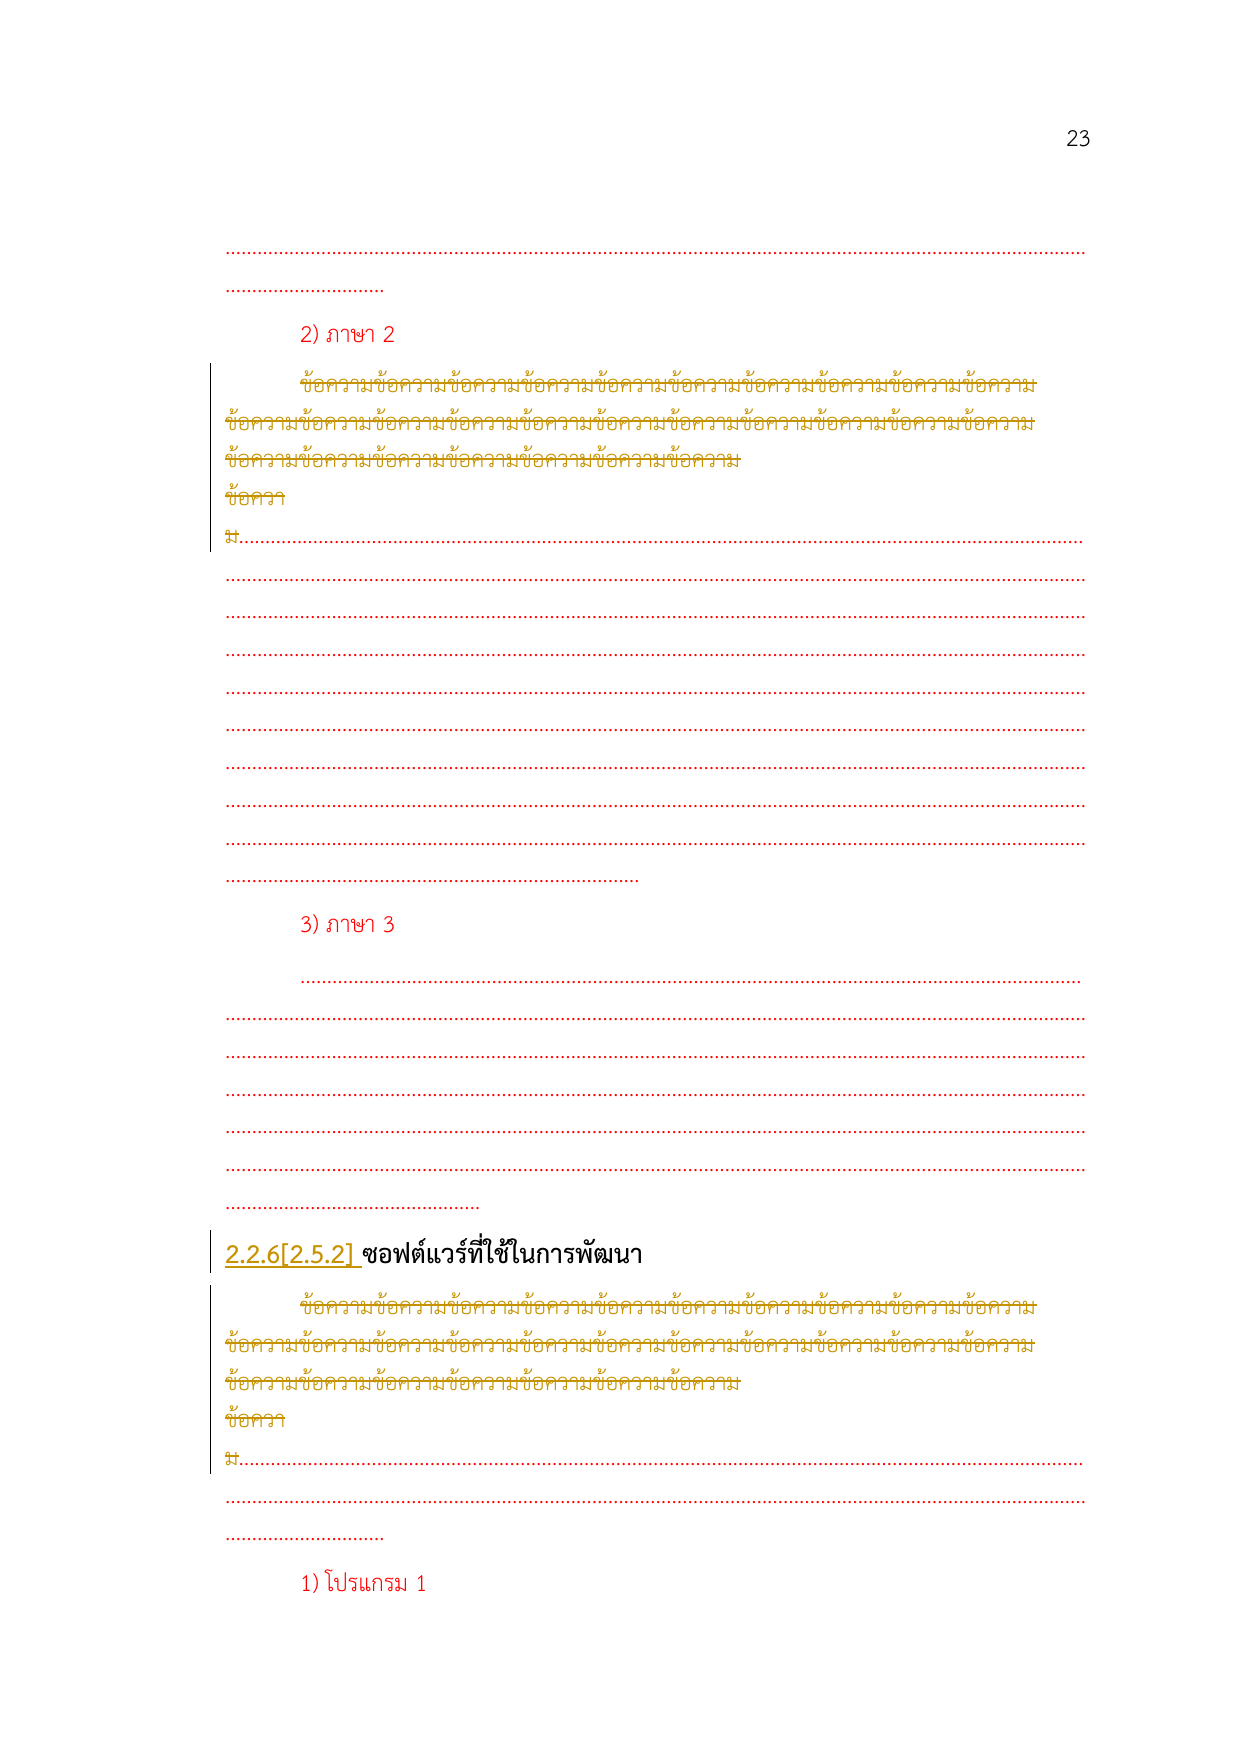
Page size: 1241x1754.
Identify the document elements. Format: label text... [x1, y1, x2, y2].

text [225, 225, 1090, 300]
subtitle ซอฟต์แวร์ที่ใช้ในการพัฒนา [225, 1230, 1090, 1273]
list ภาษา 2 [225, 313, 1090, 351]
list ภาษา 3 [225, 903, 1090, 941]
text ……………………………………………………………………………………………………………………………………………………………………………………………………………………………………………………………………………………………………………………… [225, 1285, 1090, 1549]
text …………………………………………………………………………………………………………………………………………………………………………………………………………………………………………………………………………………………………………………………………………………………………………………………………………………………………………………………………………………………………………………………………………………………………………………………………………………………………………………………………………………………………………………………………………………………………………………………………………………………………………………………………………………………………………………………… [225, 954, 1090, 1218]
text ………………………………………………………………………………………………………………………………………………………………………………………………………………………………………………………………………………………………………………………………………………………………………………………………………………………………………………………………………………………………………………………………………………………………………………………………………………………………………………………………………………………………………………………………………………………………………………………………………………………………………………………………………………………………………………………………………………………………………………………………………………………………………………………………………………………………………………………………………………………………………………………………………………………………………………………………………………………………………………………………………………………………………………………………………………… [225, 363, 1090, 891]
list โปรแกรม 1 [225, 1562, 1090, 1599]
